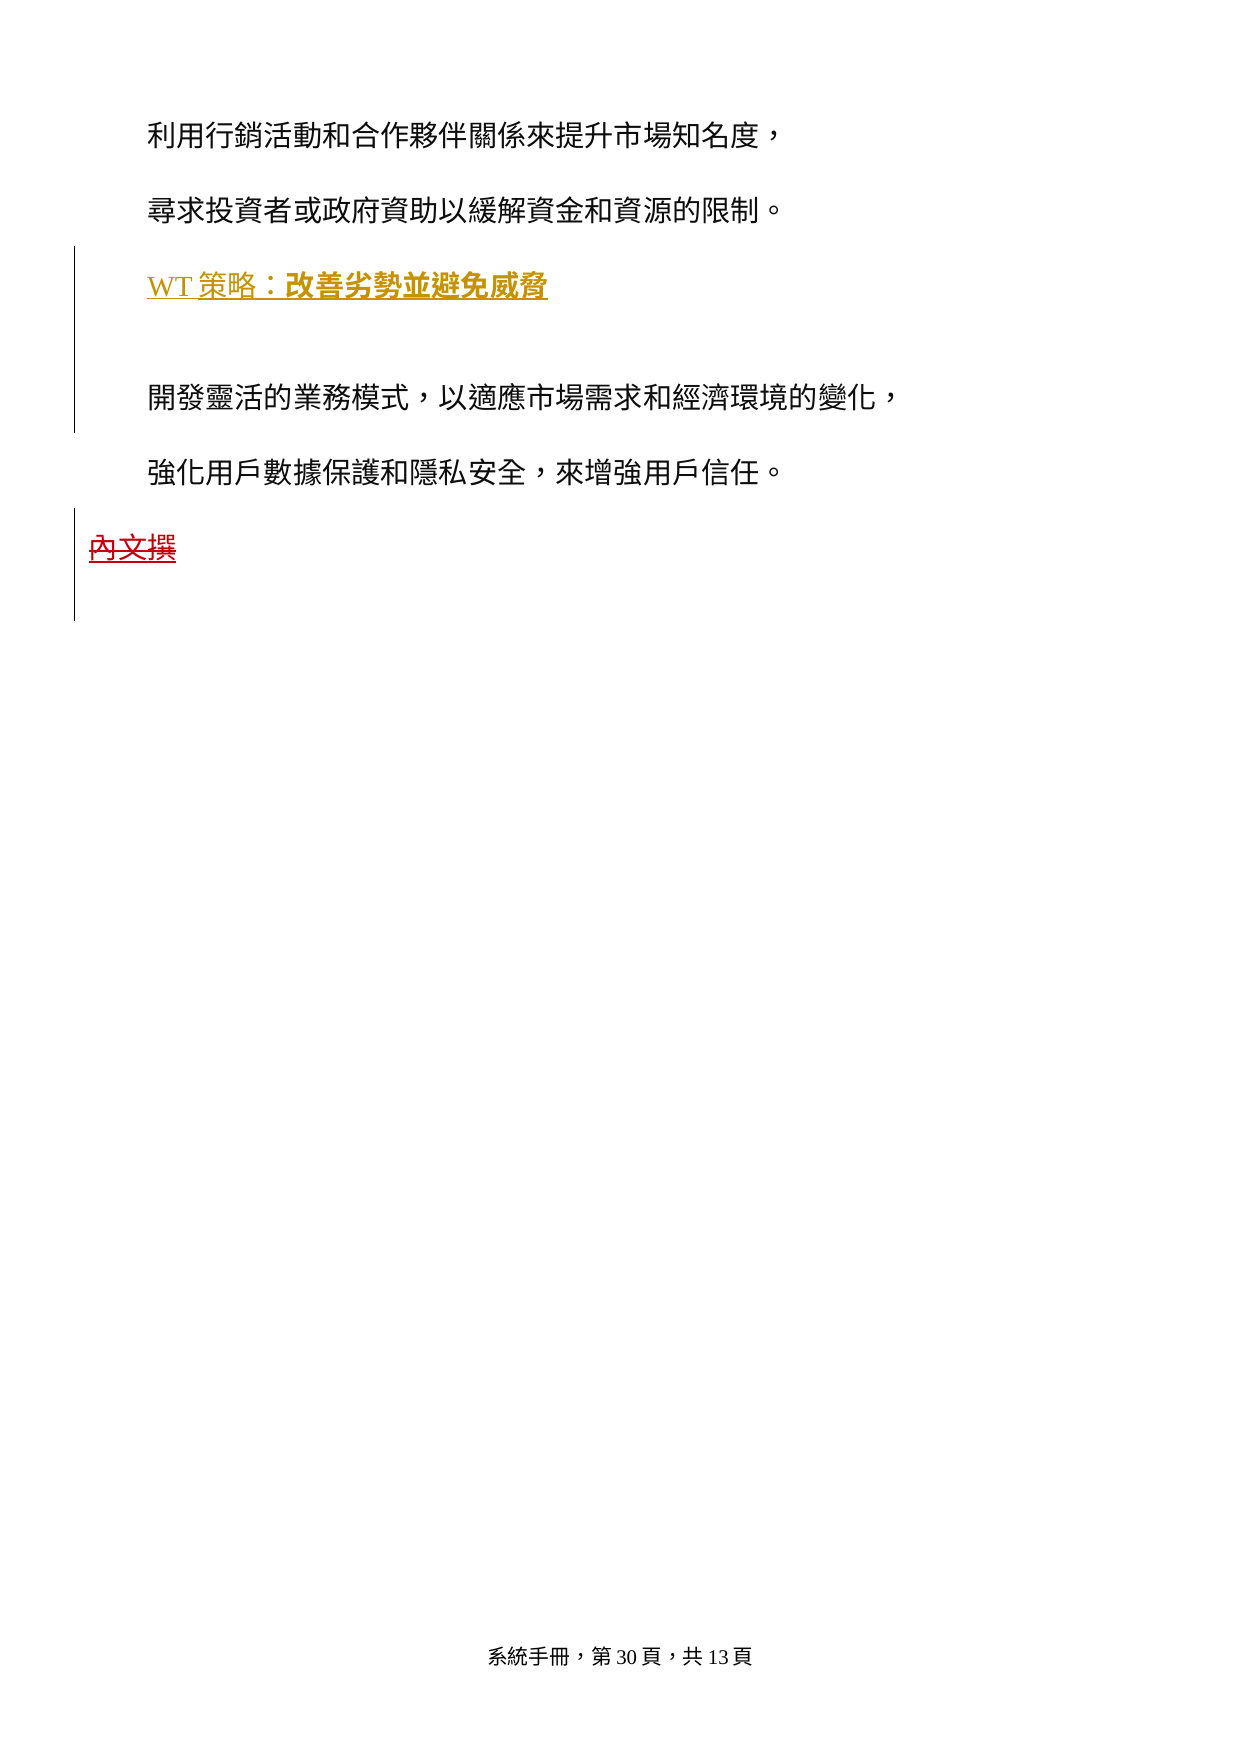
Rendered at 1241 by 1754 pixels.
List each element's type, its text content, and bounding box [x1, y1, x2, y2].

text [147, 96, 1152, 171]
text 開發靈活的業務模式，以適應市場需求和經濟環境的變化， [147, 358, 1152, 433]
text 尋求投資者或政府資助以緩解資金和資源的限制。 [147, 171, 1152, 246]
text 強化用戶數據保護和隱私安全，來增強用戶信任。 [139, 433, 1152, 508]
